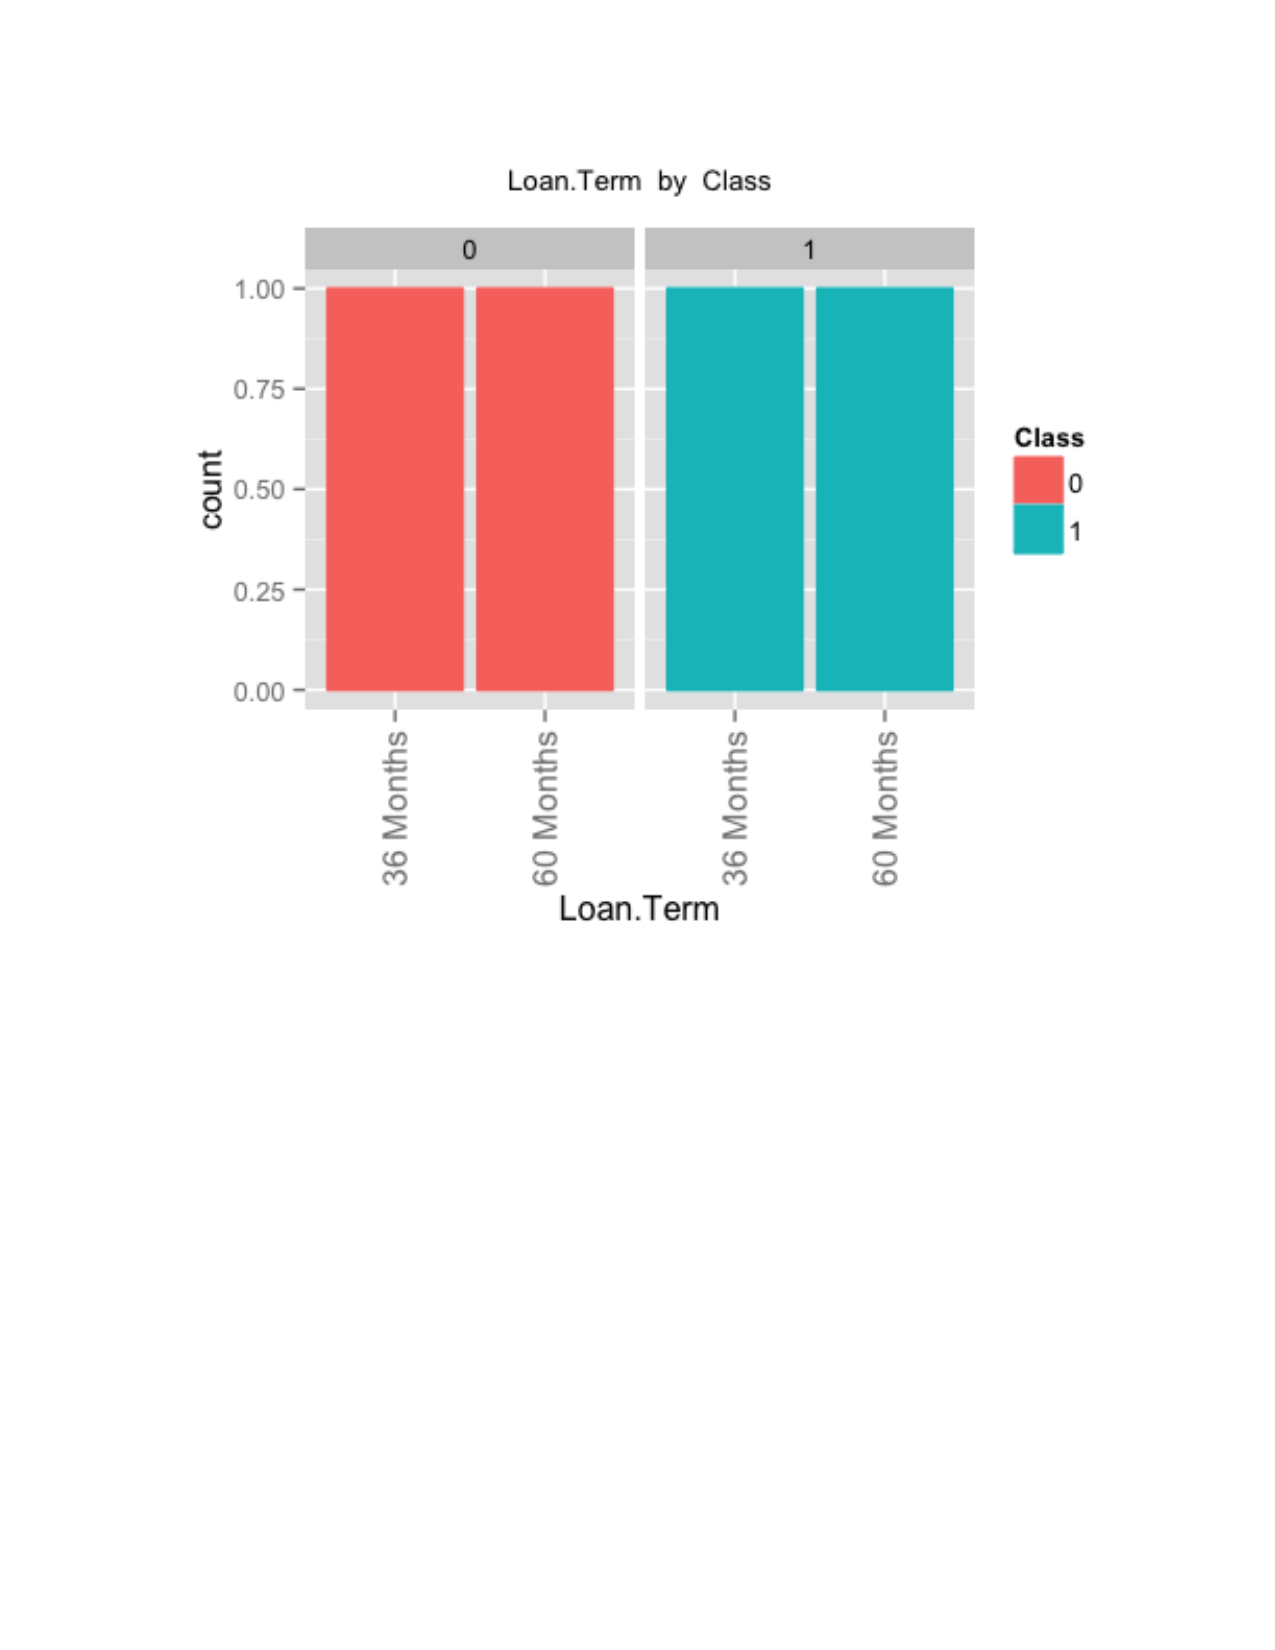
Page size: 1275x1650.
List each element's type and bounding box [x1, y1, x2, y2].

picture [168, 150, 1169, 950]
